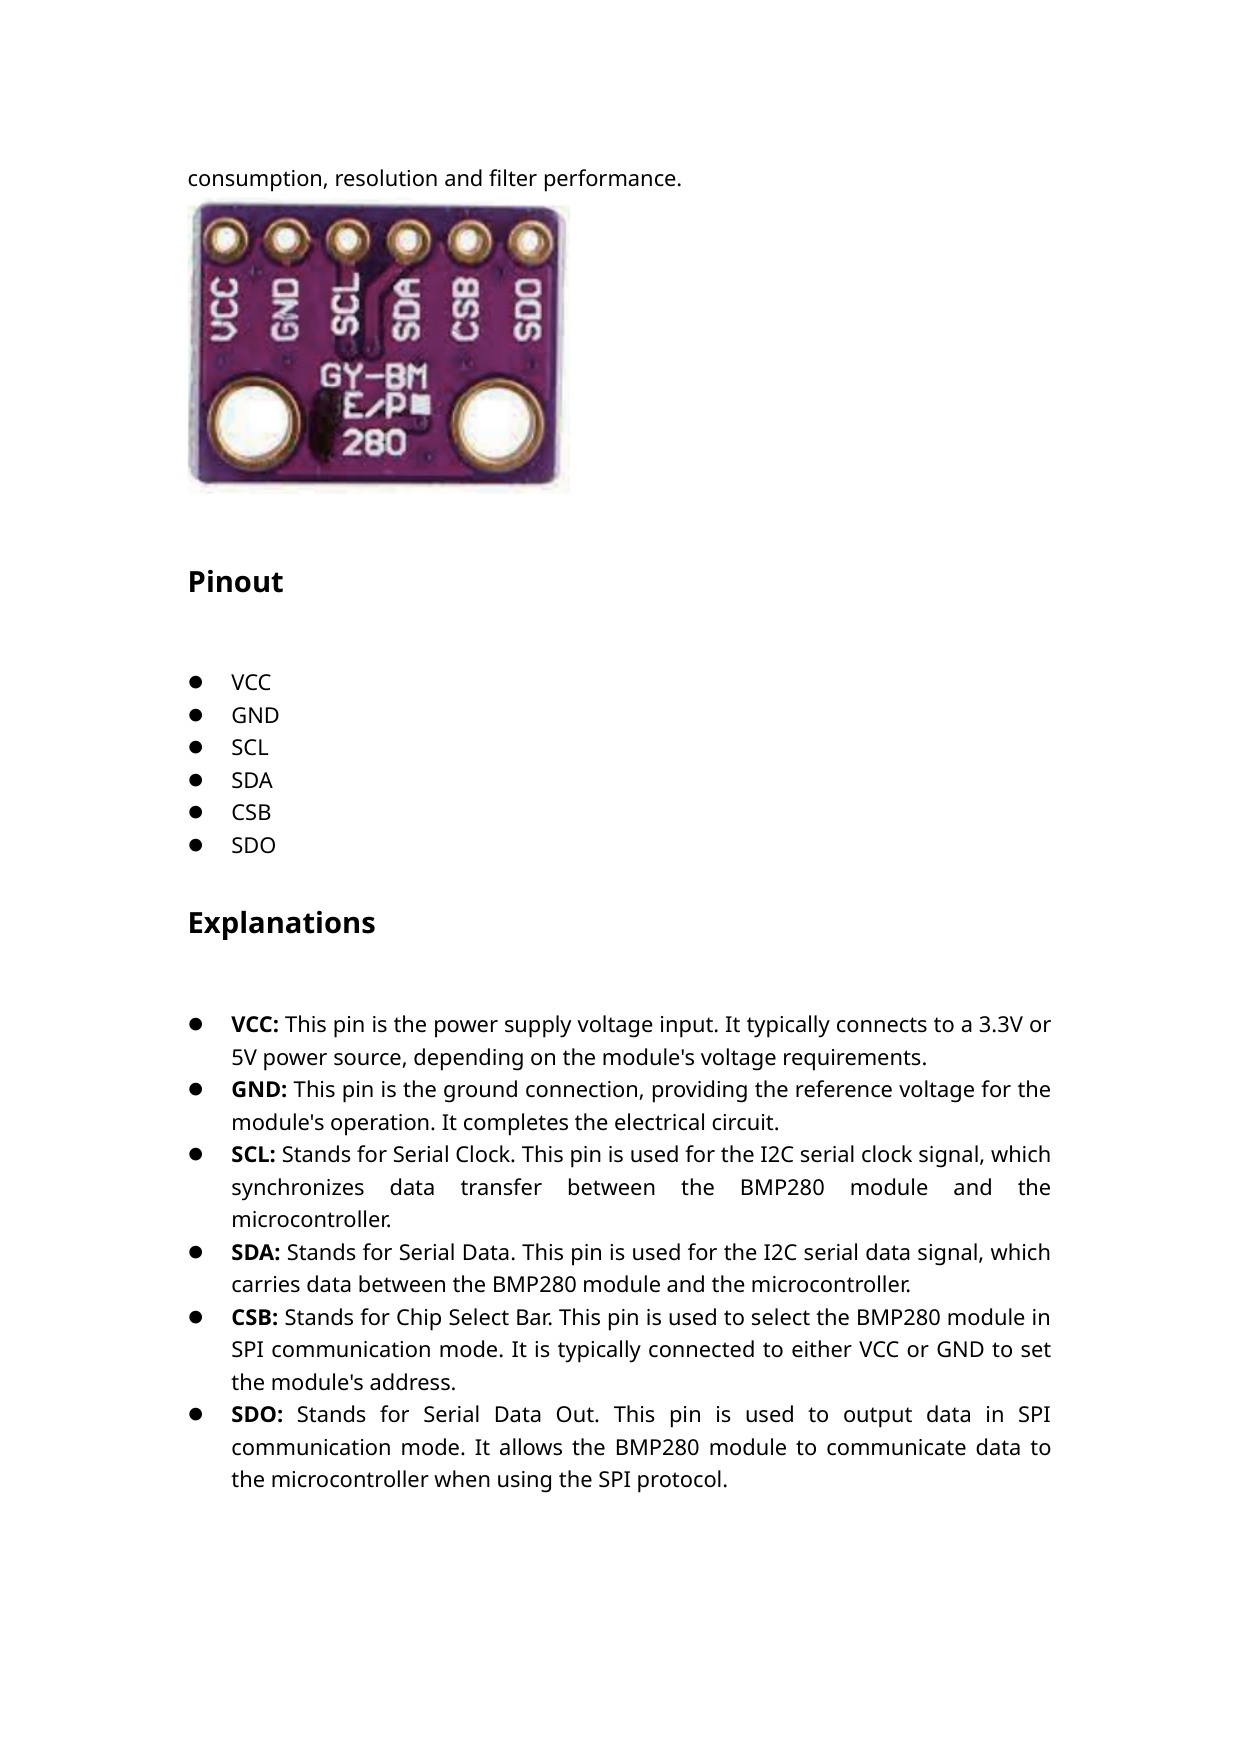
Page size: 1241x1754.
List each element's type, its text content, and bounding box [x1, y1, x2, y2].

subtitle Pinout [187, 549, 1053, 614]
list GND [187, 698, 1053, 731]
picture [187, 194, 570, 499]
list VCC [187, 666, 1053, 698]
list VCC: This pin is the power supply voltage input. It typically connects to a 3.3V or 5V power source, depending on the module's voltage requirements. [187, 1008, 1053, 1073]
list CSB: Stands for Chip Select Bar. This pin is used to select the BMP280 module in SPI communication mode. It is typically connected to either VCC or GND to set the module's address. [187, 1300, 1053, 1398]
list CSB [187, 796, 1053, 828]
list SCL [187, 731, 1053, 763]
list SDO [187, 828, 1053, 861]
subtitle Explanations [187, 890, 1053, 955]
list SDA: Stands for Serial Data. This pin is used for the I2C serial data signal, which carries data between the BMP280 module and the microcontroller. [187, 1235, 1053, 1300]
list SDA [187, 763, 1053, 796]
list SCL: Stands for Serial Clock. This pin is used for the I2C serial clock signal, which synchronizes data transfer between the BMP280 module and the microcontroller. [187, 1138, 1053, 1235]
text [187, 162, 1053, 194]
list GND: This pin is the ground connection, providing the reference voltage for the module's operation. It completes the electrical circuit. [187, 1073, 1053, 1138]
list SDO: Stands for Serial Data Out. This pin is used to output data in SPI communication mode. It allows the BMP280 module to communicate data to the microcontroller when using the SPI protocol. [187, 1398, 1053, 1495]
